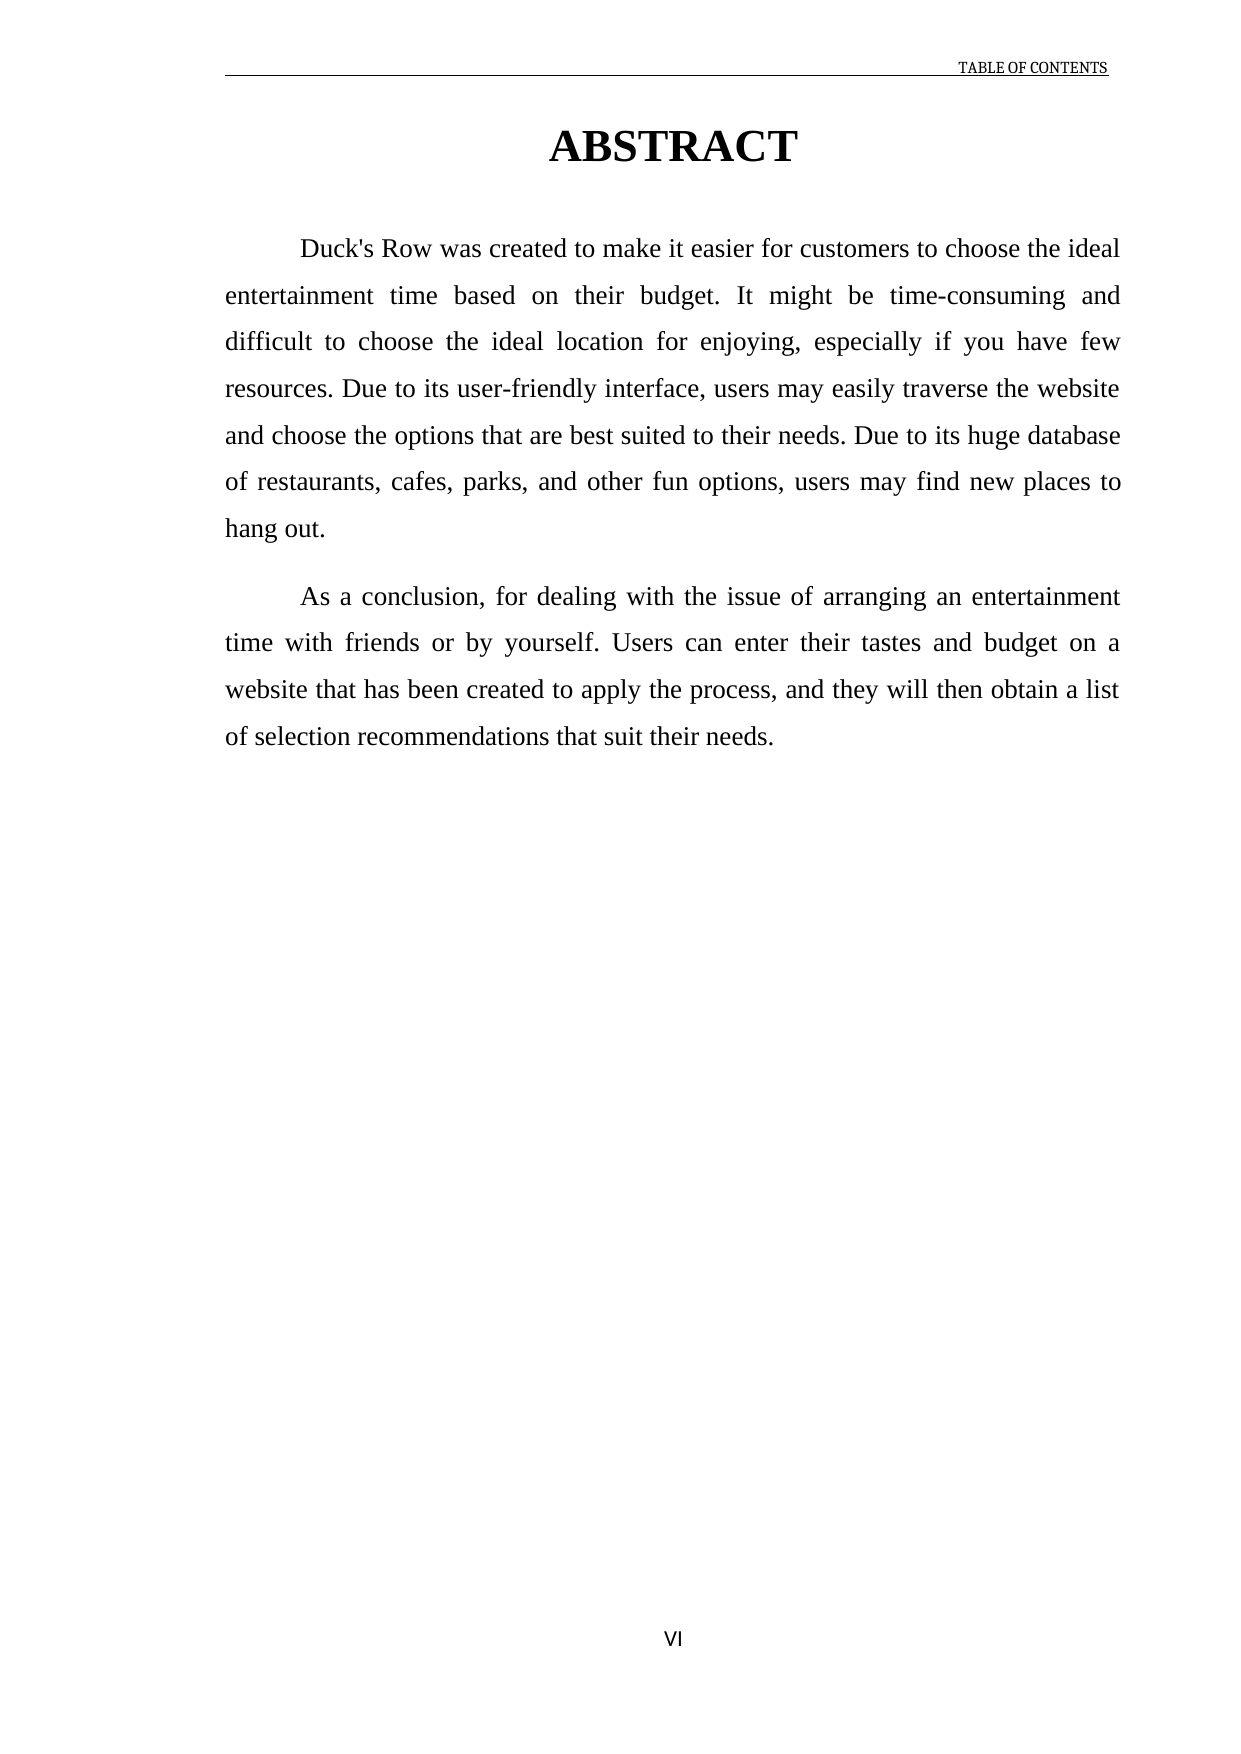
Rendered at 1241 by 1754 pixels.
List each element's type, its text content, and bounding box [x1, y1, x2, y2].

text As a conclusion, for dealing with the issue of arranging an entertainment time with friends or by yourself. Users can enter their tastes and budget on a website that has been created to apply the process, and they will then obtain a list of selection recommendations that suit their needs. [225, 579, 1122, 751]
subtitle ABSTRACT [225, 118, 1122, 171]
text Duck's Row was created to make it easier for customers to choose the ideal entertainment time based on their budget. It might be time-consuming and difficult to choose the ideal location for enjoying, especially if you have few resources. Due to its user-friendly interface, users may easily traverse the website and choose the options that are best suited to their needs. Due to its huge database of restaurants, cafes, parks, and other fun options, users may find new places to hang out. [225, 232, 1122, 543]
